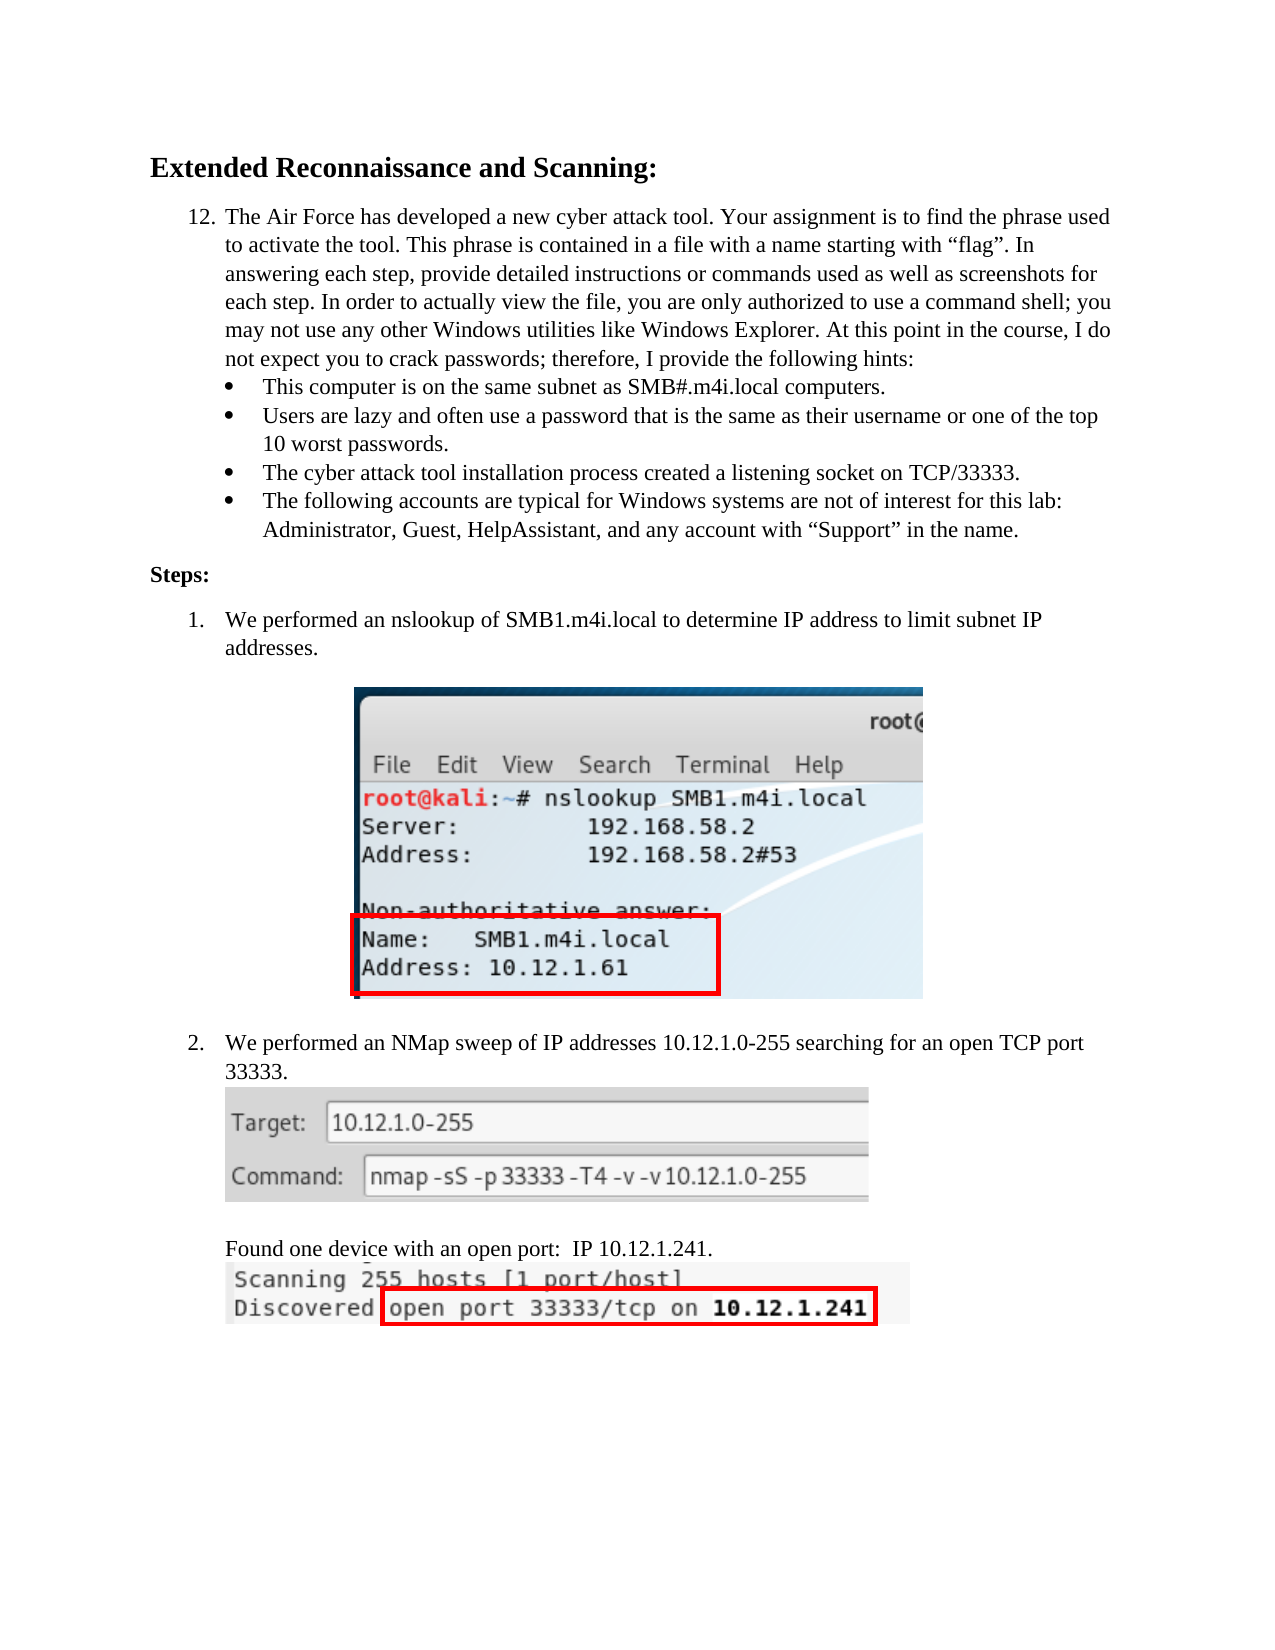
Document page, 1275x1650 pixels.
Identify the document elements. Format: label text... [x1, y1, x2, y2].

picture [225, 1087, 869, 1202]
picture [385, 1291, 873, 1322]
picture [225, 1262, 910, 1324]
list This computer is on the same subnet as SMB#.m4i.local computers. [225, 373, 1125, 400]
picture [354, 687, 923, 999]
list The following accounts are typical for Windows systems are not of interest for this lab: Administrator, Guest, HelpAssistant, and any account with “Support” in the name. [225, 487, 1125, 542]
list Users are lazy and often use a password that is the same as their username or one of the top 10 worst passwords. [225, 402, 1125, 457]
list The Air Force has developed a new cyber attack tool. Your assignment is to find the phrase used to activate the tool. This phrase is contained in a file with a name starting with “flag”. In answering each step, provide detailed instructions or commands used as well as screenshots for each step. In order to actually view the file, you are only authorized to use a command shell; you may not use any other Windows utilities like Windows Explorer. At this point in the course, I do not expect you to crack passwords; therefore, I provide the following hints: [187, 203, 1125, 371]
list The cyber attack tool installation process created a listening socket on TCP/33333. [225, 459, 1125, 485]
picture [354, 918, 716, 991]
list We performed an NMap sweep of IP addresses 10.12.1.0-255 searching for an open TCP port 33333. [187, 1029, 1125, 1085]
text Extended Reconnaissance and Scanning: [150, 150, 1125, 183]
text Steps: [150, 561, 1125, 587]
